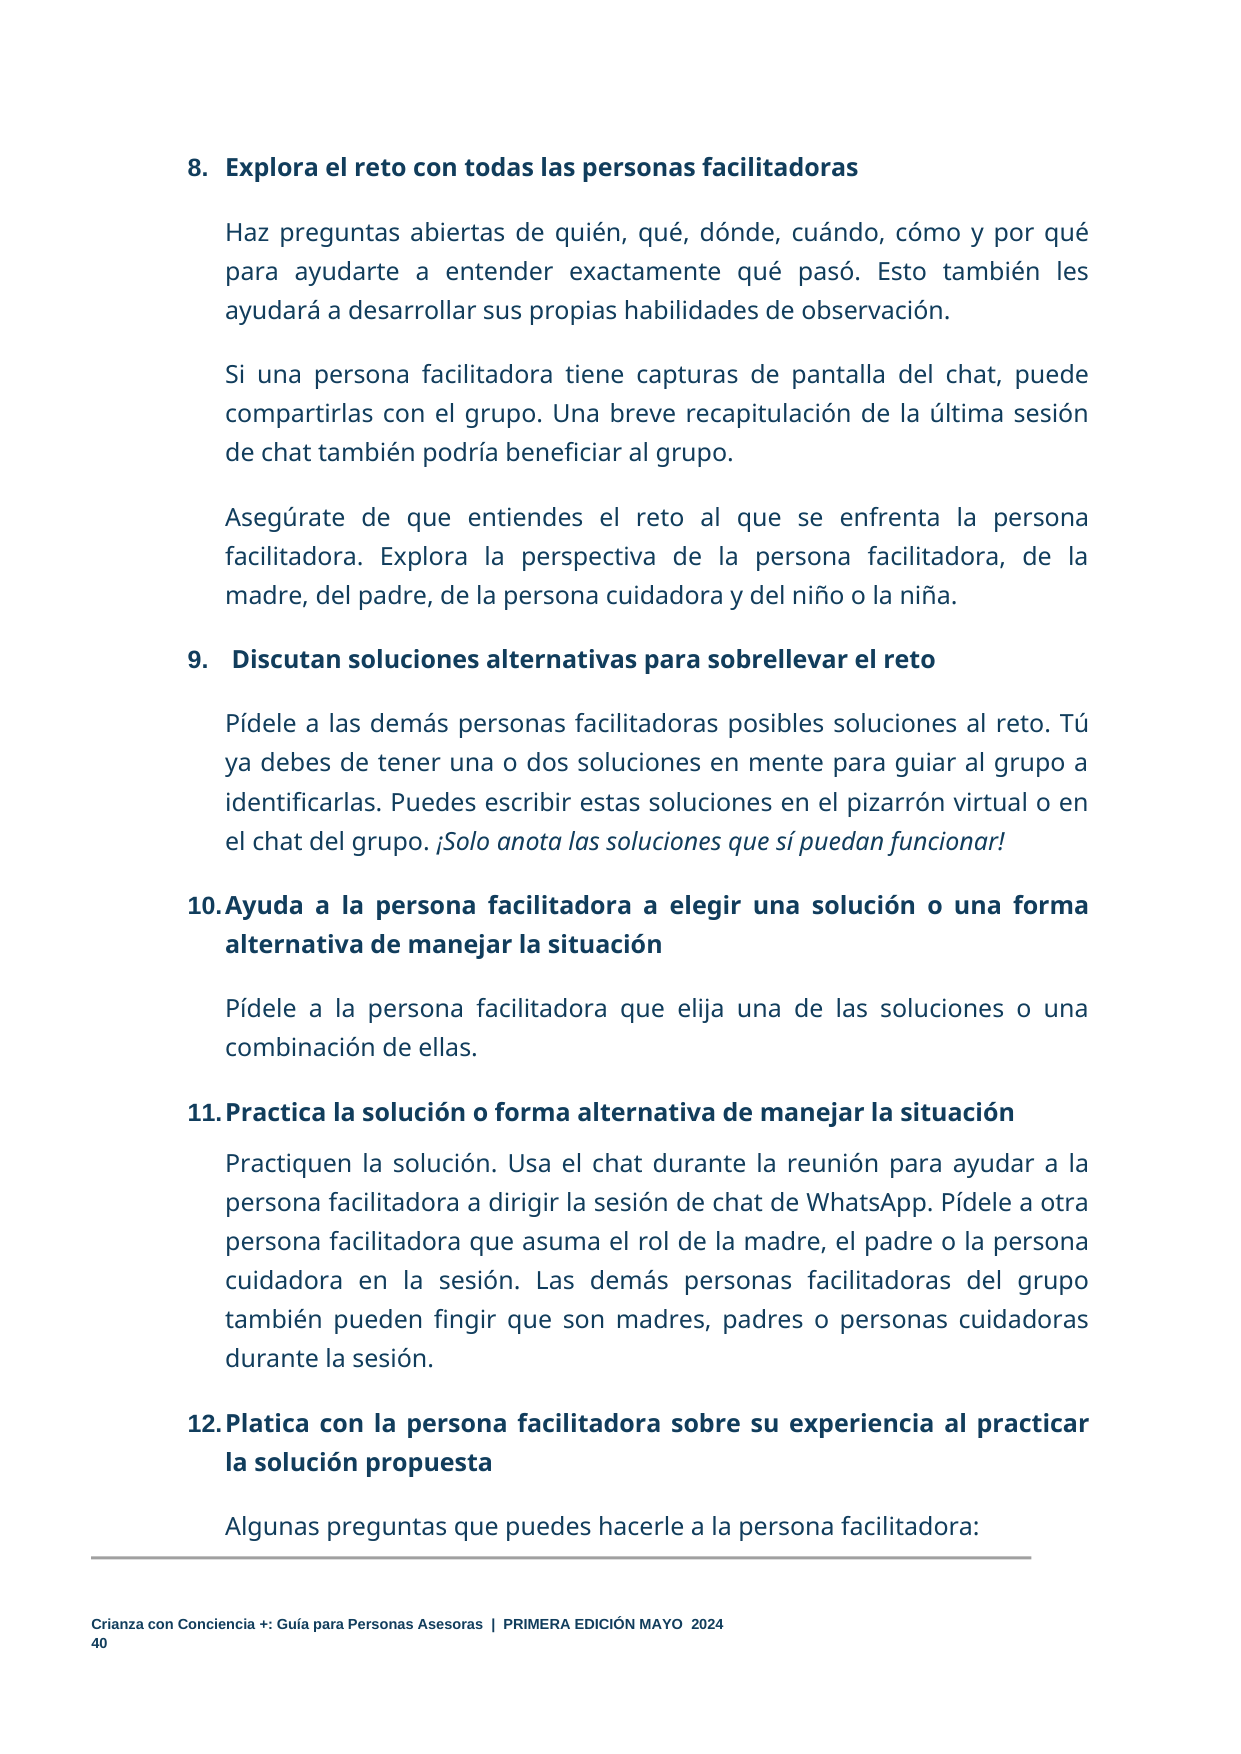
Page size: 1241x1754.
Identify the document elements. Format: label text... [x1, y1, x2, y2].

subtitle Discutan soluciones alternativas para sobrellevar el reto [187, 642, 1090, 676]
text Pídele a la persona facilitadora que elija una de las soluciones o una combinación de ellas. [225, 991, 1090, 1064]
subtitle Platica con la persona facilitadora sobre su experiencia al practicar la solución propuesta [187, 1405, 1090, 1478]
text Haz preguntas abiertas de quién, qué, dónde, cuándo, cómo y por qué para ayudarte a entender exactamente qué pasó. Esto también les ayudará a desarrollar sus propias habilidades de observación. [225, 214, 1090, 327]
text Algunas preguntas que puedes hacerle a la persona facilitadora: [225, 1508, 1090, 1543]
text Pídele a las demás personas facilitadoras posibles soluciones al reto. Tú ya debes de tener una o dos soluciones en mente para guiar al grupo a identificarlas. Puedes escribir estas soluciones en el pizarrón virtual o en el chat del grupo. ¡Solo anota las soluciones que sí puedan funcionar! [225, 706, 1090, 857]
subtitle Ayuda a la persona facilitadora a elegir una solución o una forma alternativa de manejar la situación [187, 887, 1090, 961]
subtitle Explora el reto con todas las personas facilitadoras [187, 150, 1090, 184]
text Asegúrate de que entiendes el reto al que se enfrenta la persona facilitadora. Explora la perspectiva de la persona facilitadora, de la madre, del padre, de la persona cuidadora y del niño o la niña. [225, 499, 1090, 612]
subtitle Practica la solución o forma alternativa de manejar la situación [187, 1094, 1090, 1128]
text Practiquen la solución. Usa el chat durante la reunión para ayudar a la persona facilitadora a dirigir la sesión de chat de WhatsApp. Pídele a otra persona facilitadora que asuma el rol de la madre, el padre o la persona cuidadora en la sesión. Las demás personas facilitadoras del grupo también pueden fingir que son madres, padres o personas cuidadoras durante la sesión. [225, 1145, 1090, 1375]
text Si una persona facilitadora tiene capturas de pantalla del chat, puede compartirlas con el grupo. Una breve recapitulación de la última sesión de chat también podría beneficiar al grupo. [225, 357, 1090, 469]
